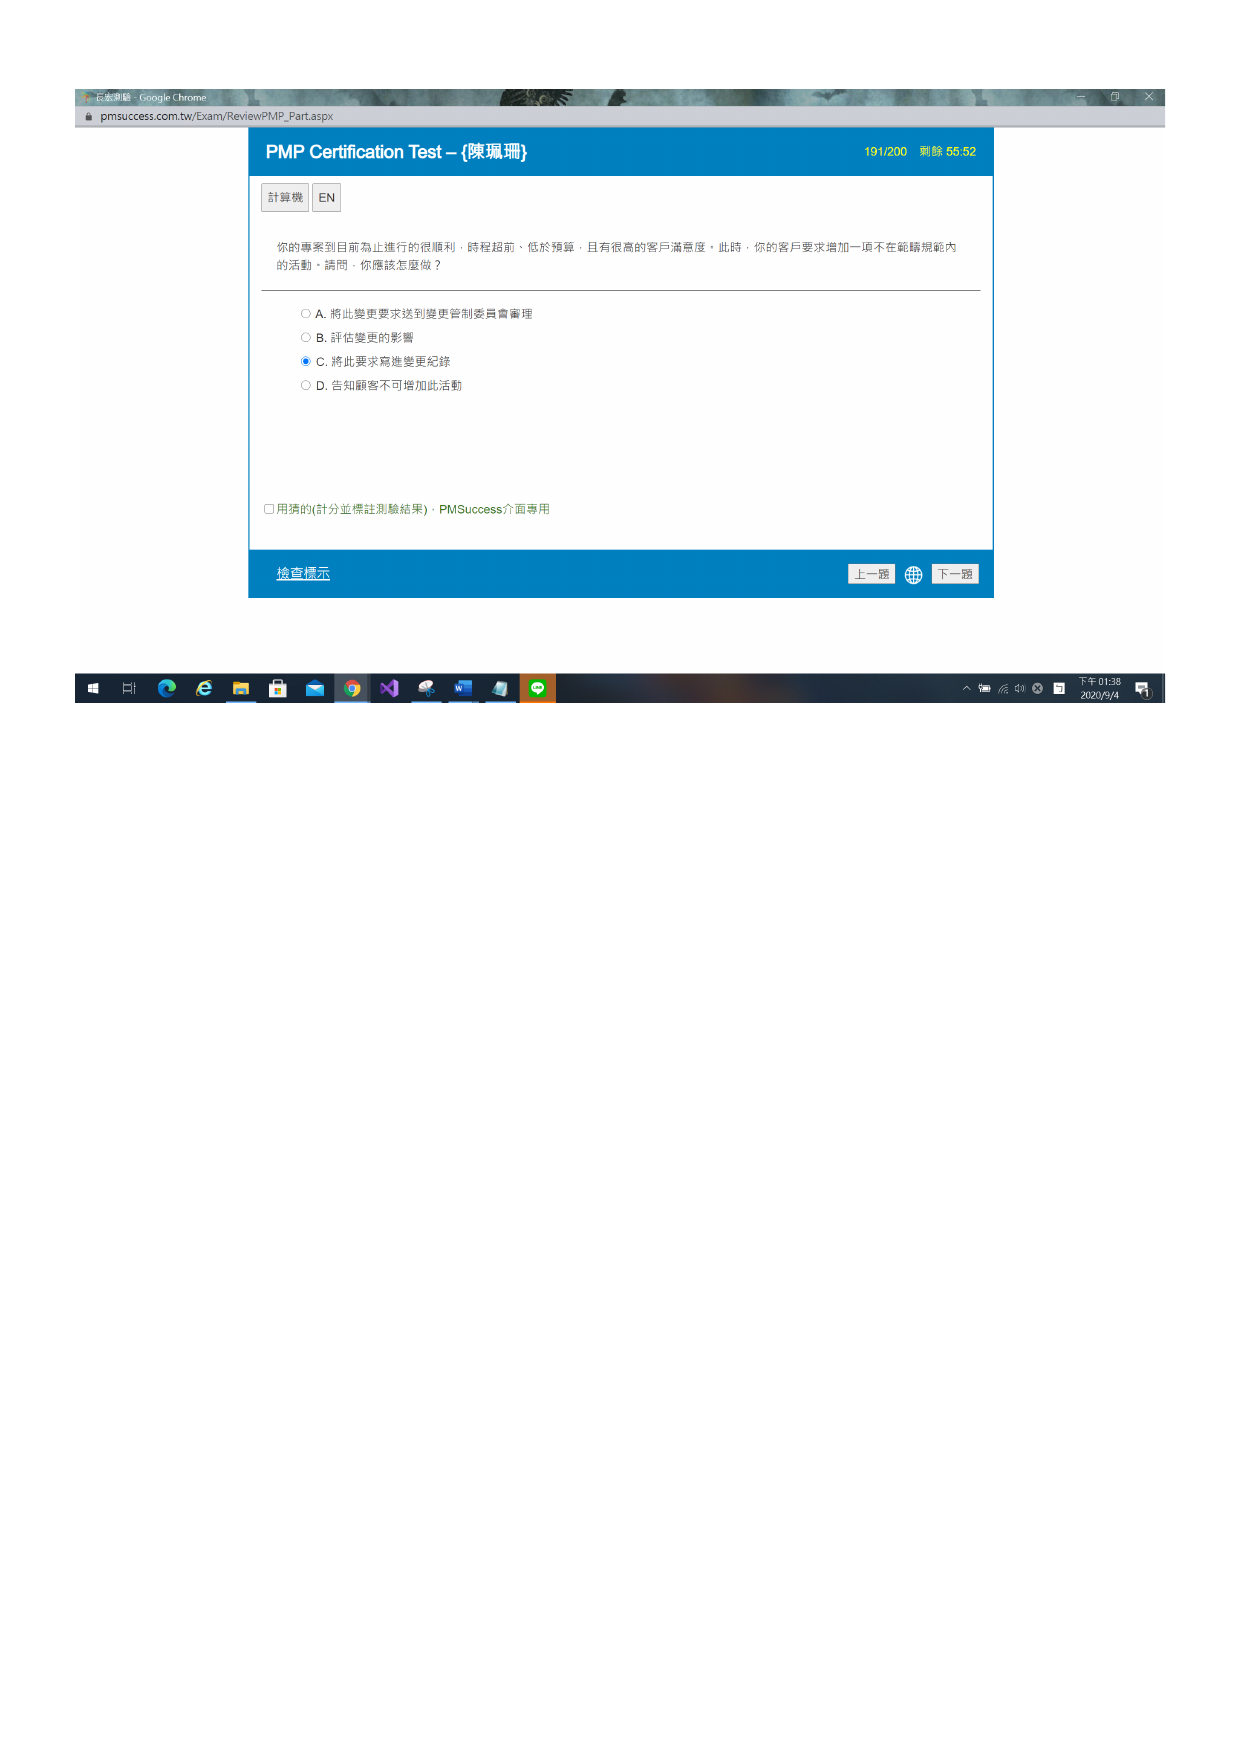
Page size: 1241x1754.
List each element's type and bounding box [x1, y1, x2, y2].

picture [75, 89, 1166, 703]
